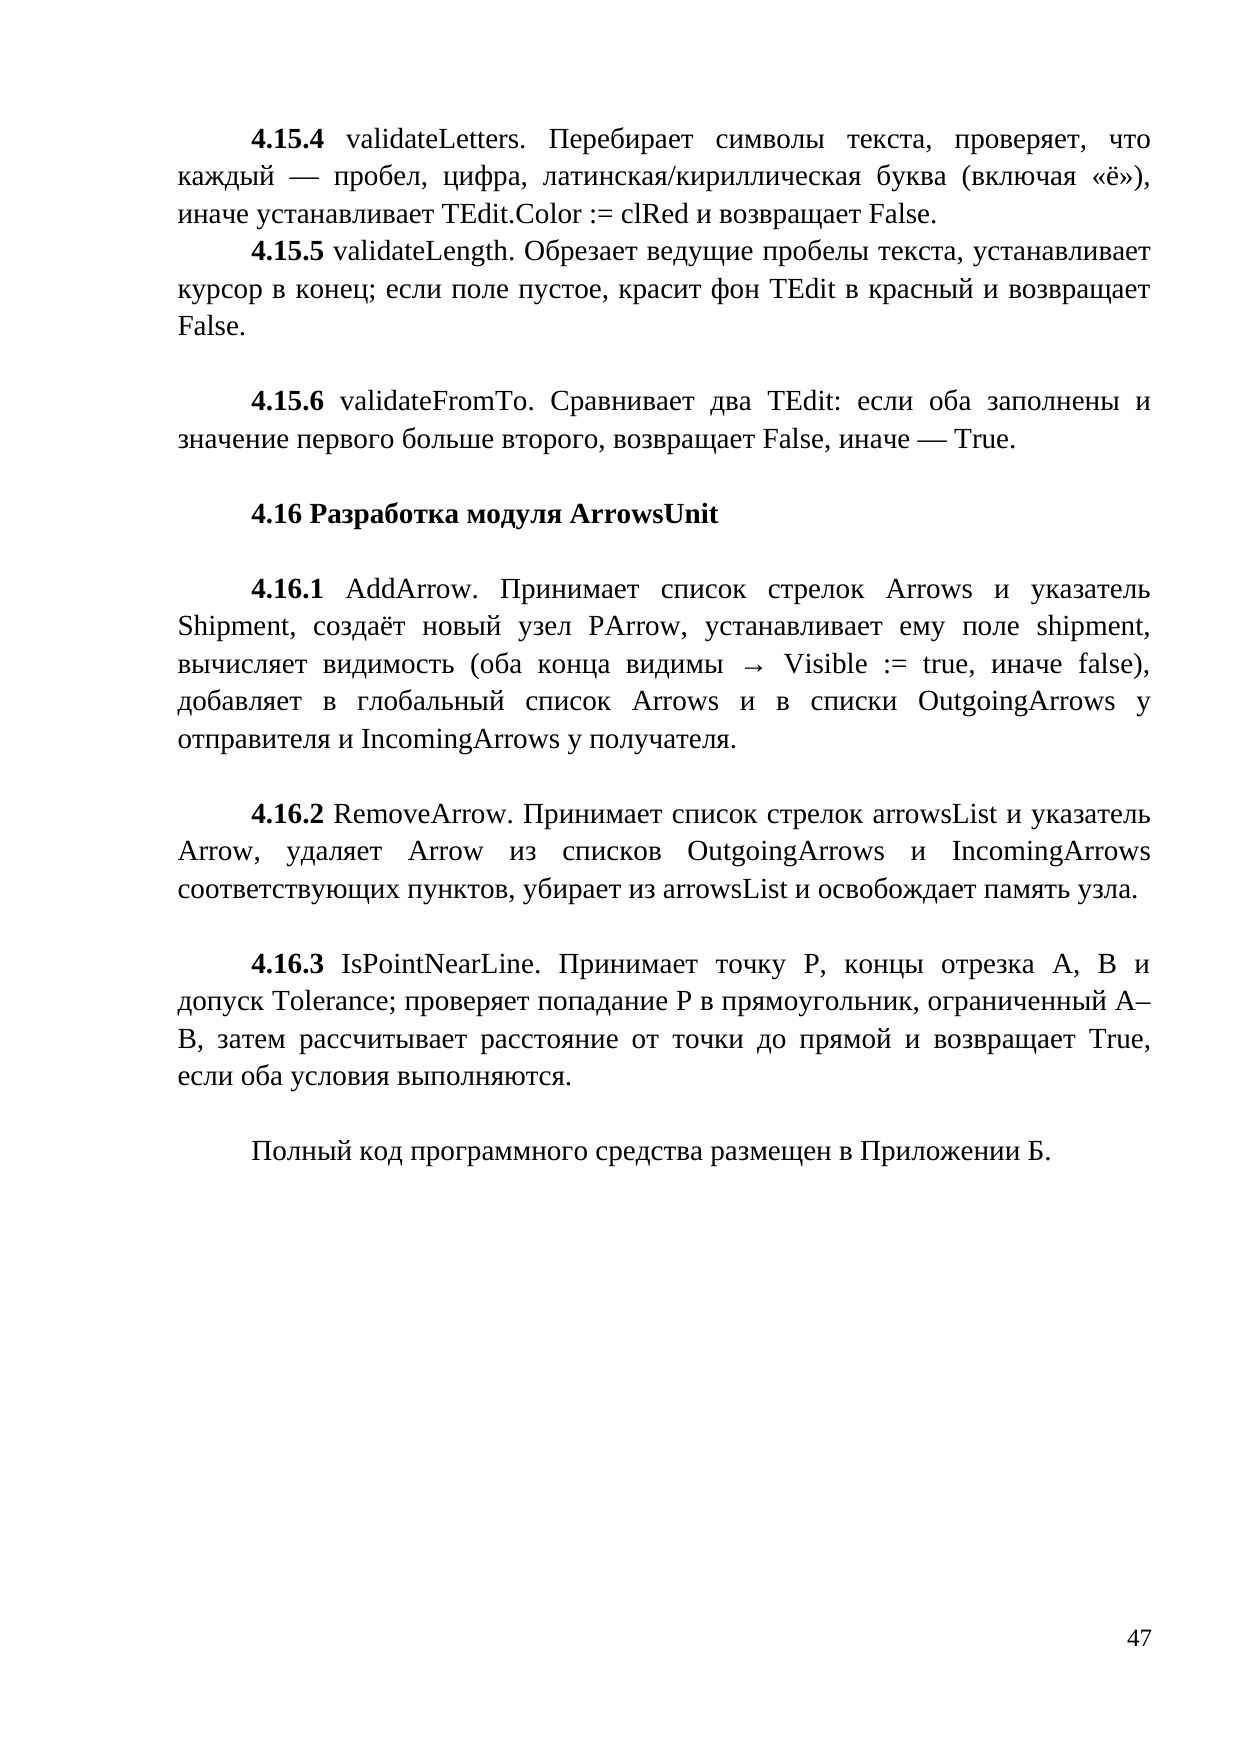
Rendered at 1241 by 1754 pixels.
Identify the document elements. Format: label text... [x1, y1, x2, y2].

text 4.16.1 AddArrow. Принимает список стрелок Arrows и указатель Shipment, создаёт новый узел PArrow, устанавливает ему поле shipment, вычисляет видимость (оба конца видимы → Visible := true, иначе false), добавляет в глобальный список Arrows и в списки OutgoingArrows у отправителя и IncomingArrows у получателя. [177, 568, 1152, 756]
text 4.15.4 validateLetters. Перебирает символы текста, проверяет, что каждый — пробел, цифра, латинская/кириллическая буква (включая «ё»), иначе устанавливает TEdit.Color := clRed и возвращает False. [177, 118, 1152, 231]
text 4.16 Разработка модуля ArrowsUnit [177, 493, 1152, 531]
text 4.15.6 validateFromTo. Сравнивает два TEdit: если оба заполнены и значение первого больше второго, возвращает False, иначе — True. [177, 381, 1152, 456]
text 4.16.2 RemoveArrow. Принимает список стрелок arrowsList и указатель Arrow, удаляет Arrow из списков OutgoingArrows и IncomingArrows соответствующих пунктов, убирает из arrowsList и освобождает память узла. [177, 793, 1152, 906]
text 4.16.3 IsPointNearLine. Принимает точку P, концы отрезка A, B и допуск Tolerance; проверяет попадание P в прямоугольник, ограниченный A–B, затем рассчитывает расстояние от точки до прямой и возвращает True, если оба условия выполняются. [177, 943, 1152, 1093]
text Полный код программного средства размещен в Приложении Б. [177, 1131, 1152, 1168]
text 4.15.5 validateLength. Обрезает ведущие пробелы текста, устанавливает курсор в конец; если поле пустое, красит фон TEdit в красный и возвращает False. [177, 231, 1152, 343]
